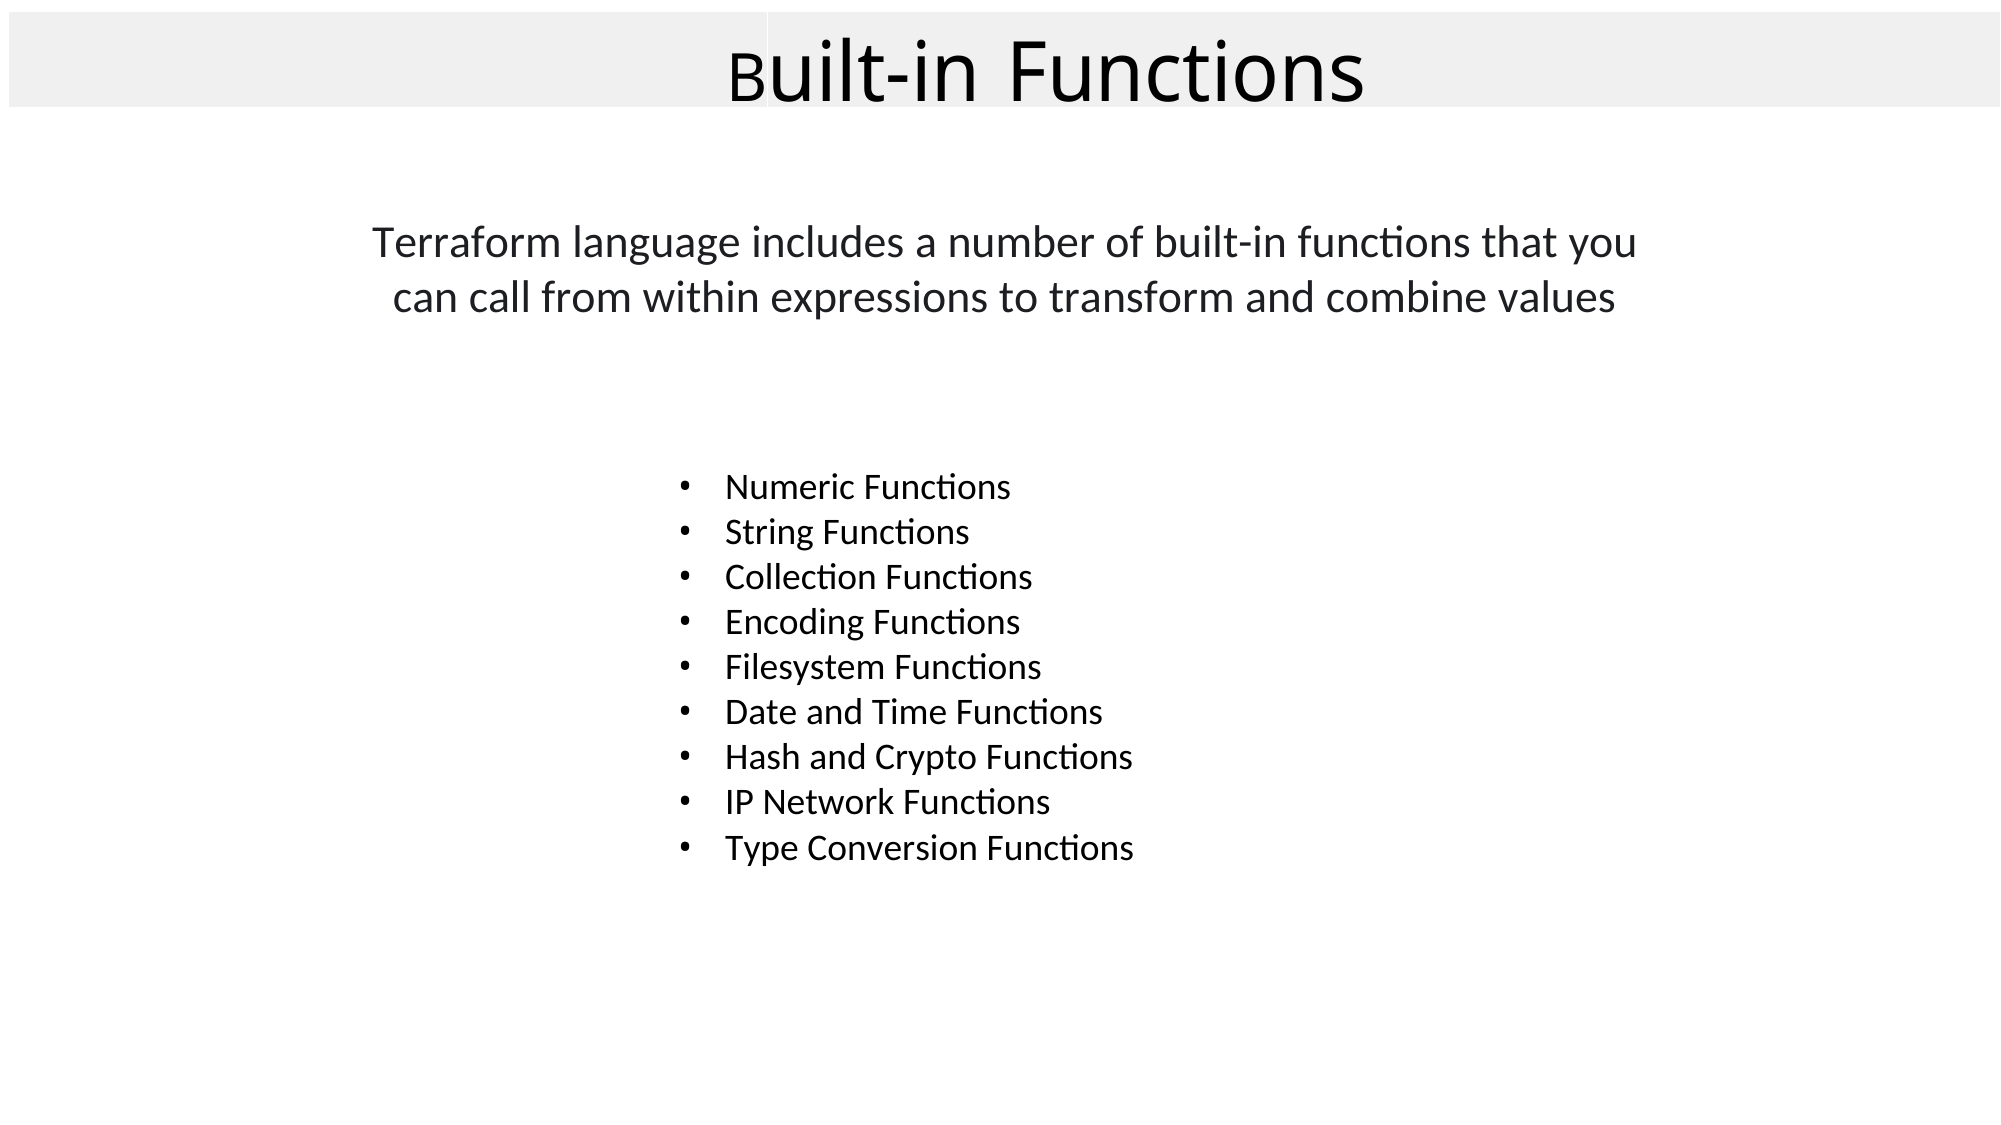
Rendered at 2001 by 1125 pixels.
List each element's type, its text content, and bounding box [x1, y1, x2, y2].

text Terraform language includes a number of built-in functions that you can call from within expressions to transform and combine values [372, 214, 1638, 324]
list Hash and Crypto Functions [678, 734, 2000, 779]
list Type Conversion Functions [678, 824, 2000, 869]
list String Functions [678, 509, 2000, 554]
list Encoding Functions [678, 599, 2000, 644]
list Date and Time Functions [678, 689, 2000, 734]
list Filesystem Functions [678, 644, 2000, 689]
list Collection Functions [678, 554, 2000, 599]
list Numeric Functions [678, 463, 2000, 509]
list IP Network Functions [678, 779, 2000, 824]
